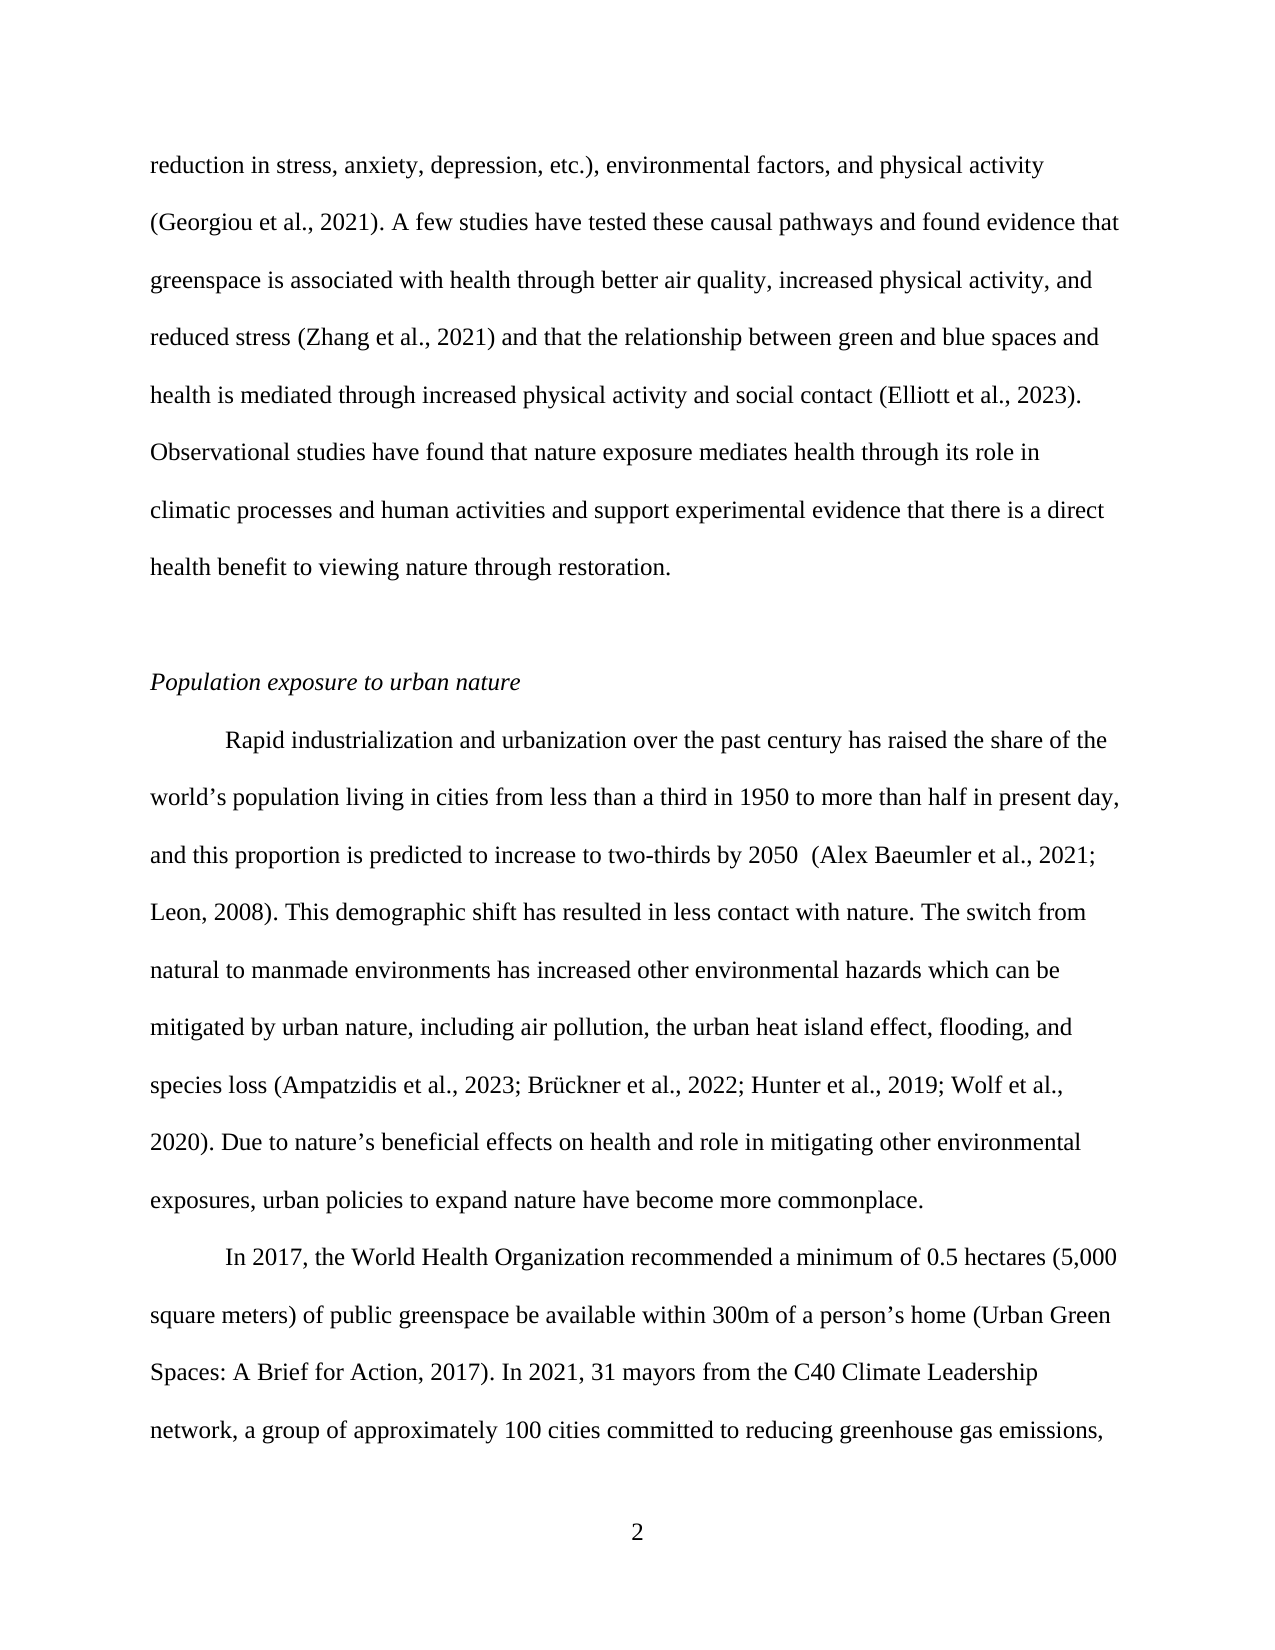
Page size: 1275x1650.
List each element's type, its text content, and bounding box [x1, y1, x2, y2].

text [150, 1242, 1125, 1444]
text Population exposure to urban nature [150, 667, 1125, 696]
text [150, 150, 1125, 581]
text Rapid industrialization and urbanization over the past century has raised the share of the world’s population living in cities from less than a third in 1950 to more than half in present day, and this proportion is predicted to increase to two-thirds by 2050 (Alex Baeumler et al., 2021; Leon, 2008). This demographic shift has resulted in less contact with nature. The switch from natural to manmade environments has increased other environmental hazards which can be mitigated by urban nature, including air pollution, the urban heat island effect, flooding, and species loss (Ampatzidis et al., 2023; Brückner et al., 2022; Hunter et al., 2019; Wolf et al., 2020). Due to nature’s beneficial effects on health and role in mitigating other environmental exposures, urban policies to expand nature have become more commonplace. [150, 725, 1125, 1214]
